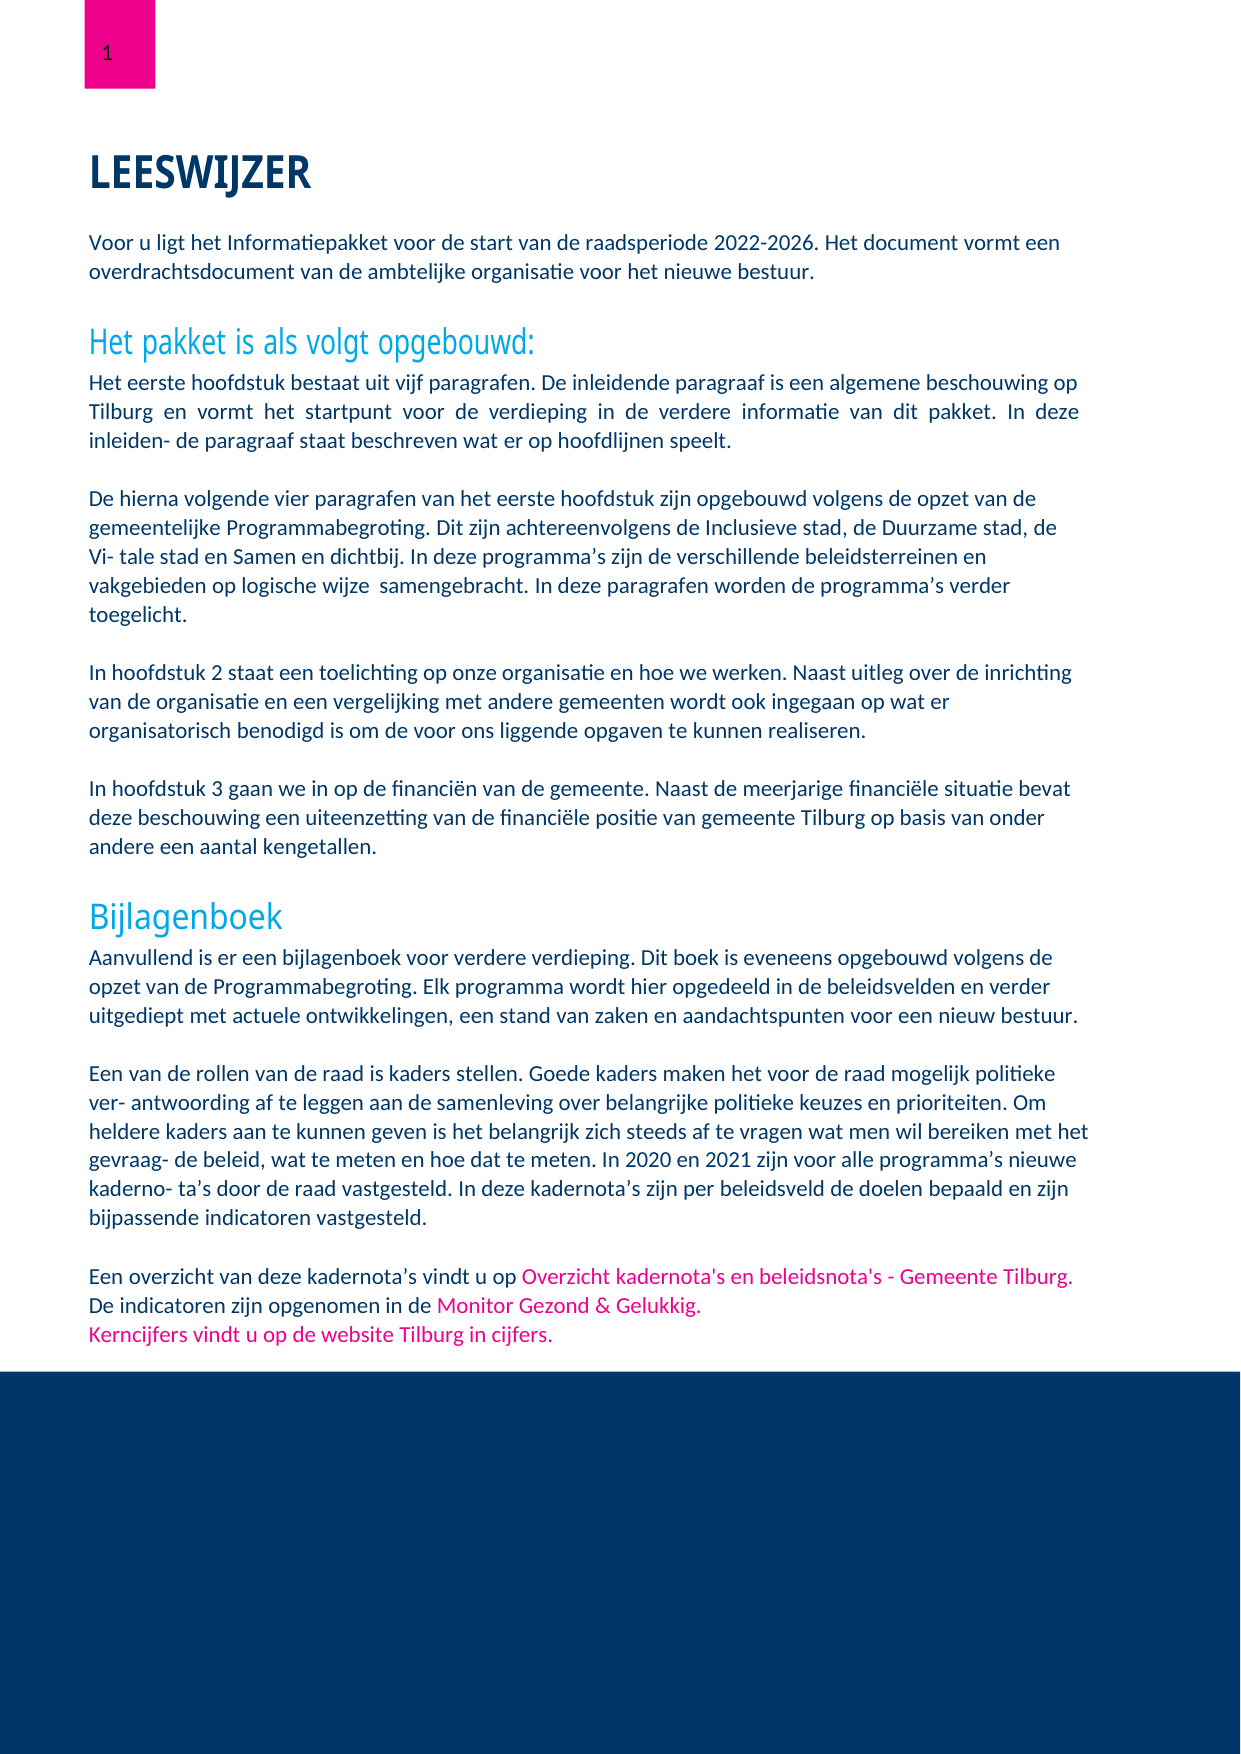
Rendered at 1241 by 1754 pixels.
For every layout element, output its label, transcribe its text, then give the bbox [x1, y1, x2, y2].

text Een van de rollen van de raad is kaders stellen. Goede kaders maken het voor de raad mogelijk politieke ver- antwoording af te leggen aan de samenleving over belangrijke politieke keuzes en prioriteiten. Om heldere kaders aan te kunnen geven is het belangrijk zich steeds af te vragen wat men wil bereiken met het gevraag- de beleid, wat te meten en hoe dat te meten. In 2020 en 2021 zijn voor alle programma’s nieuwe kaderno- ta’s door de raad vastgesteld. In deze kadernota’s zijn per beleidsveld de doelen bepaald en zijn bijpassende indicatoren vastgesteld. [88, 1059, 1094, 1231]
subtitle Bijlagenboek [88, 891, 1240, 939]
text De hierna volgende vier paragrafen van het eerste hoofdstuk zijn opgebouwd volgens de opzet van de gemeentelijke Programmabegroting. Dit zijn achtereenvolgens de Inclusieve stad, de Duurzame stad, de Vi- tale stad en Samen en dichtbij. In deze programma’s zijn de verschillende beleidsterreinen en vakgebieden op logische wijze samengebracht. In deze paragrafen worden de programma’s verder toegelicht. [88, 484, 1082, 628]
text In hoofdstuk 2 staat een toelichting op onze organisatie en hoe we werken. Naast uitleg over de inrichting van de organisatie en een vergelijking met andere gemeenten wordt ook ingegaan op wat er organisatorisch benodigd is om de voor ons liggende opgaven te kunnen realiseren. [88, 658, 1094, 744]
text Het eerste hoofdstuk bestaat uit vijf paragrafen. De inleidende paragraaf is een algemene beschouwing op Tilburg en vormt het startpunt voor de verdieping in de verdere informatie van dit pakket. In deze inleiden- de paragraaf staat beschreven wat er op hoofdlijnen speelt. [88, 368, 1080, 454]
subtitle LEESWIJZER [88, 140, 1240, 202]
text Kerncijfers vindt u op de website Tilburg in cijfers. [88, 1320, 1240, 1348]
text In hoofdstuk 3 gaan we in op de financiën van de gemeente. Naast de meerjarige financiële situatie bevat deze beschouwing een uiteenzetting van de financiële positie van gemeente Tilburg op basis van onder andere een aantal kengetallen. [88, 774, 1082, 860]
subtitle Het pakket is als volgt opgebouwd: [88, 317, 1240, 365]
text Aanvullend is er een bijlagenboek voor verdere verdieping. Dit boek is eveneens opgebouwd volgens de opzet van de Programmabegroting. Elk programma wordt hier opgedeeld in de beleidsvelden en verder uitgediept met actuele ontwikkelingen, een stand van zaken en aandachtspunten voor een nieuw bestuur. [88, 943, 1082, 1029]
text Voor u ligt het Informatiepakket voor de start van de raadsperiode 2022-2026. Het document vormt een overdrachtsdocument van de ambtelijke organisatie voor het nieuwe bestuur. [88, 228, 1240, 285]
text Een overzicht van deze kadernota’s vindt u op Overzicht kadernota's en beleidsnota's - Gemeente Tilburg. De indicatoren zijn opgenomen in de Monitor Gezond & Gelukkig. [88, 1262, 1082, 1319]
